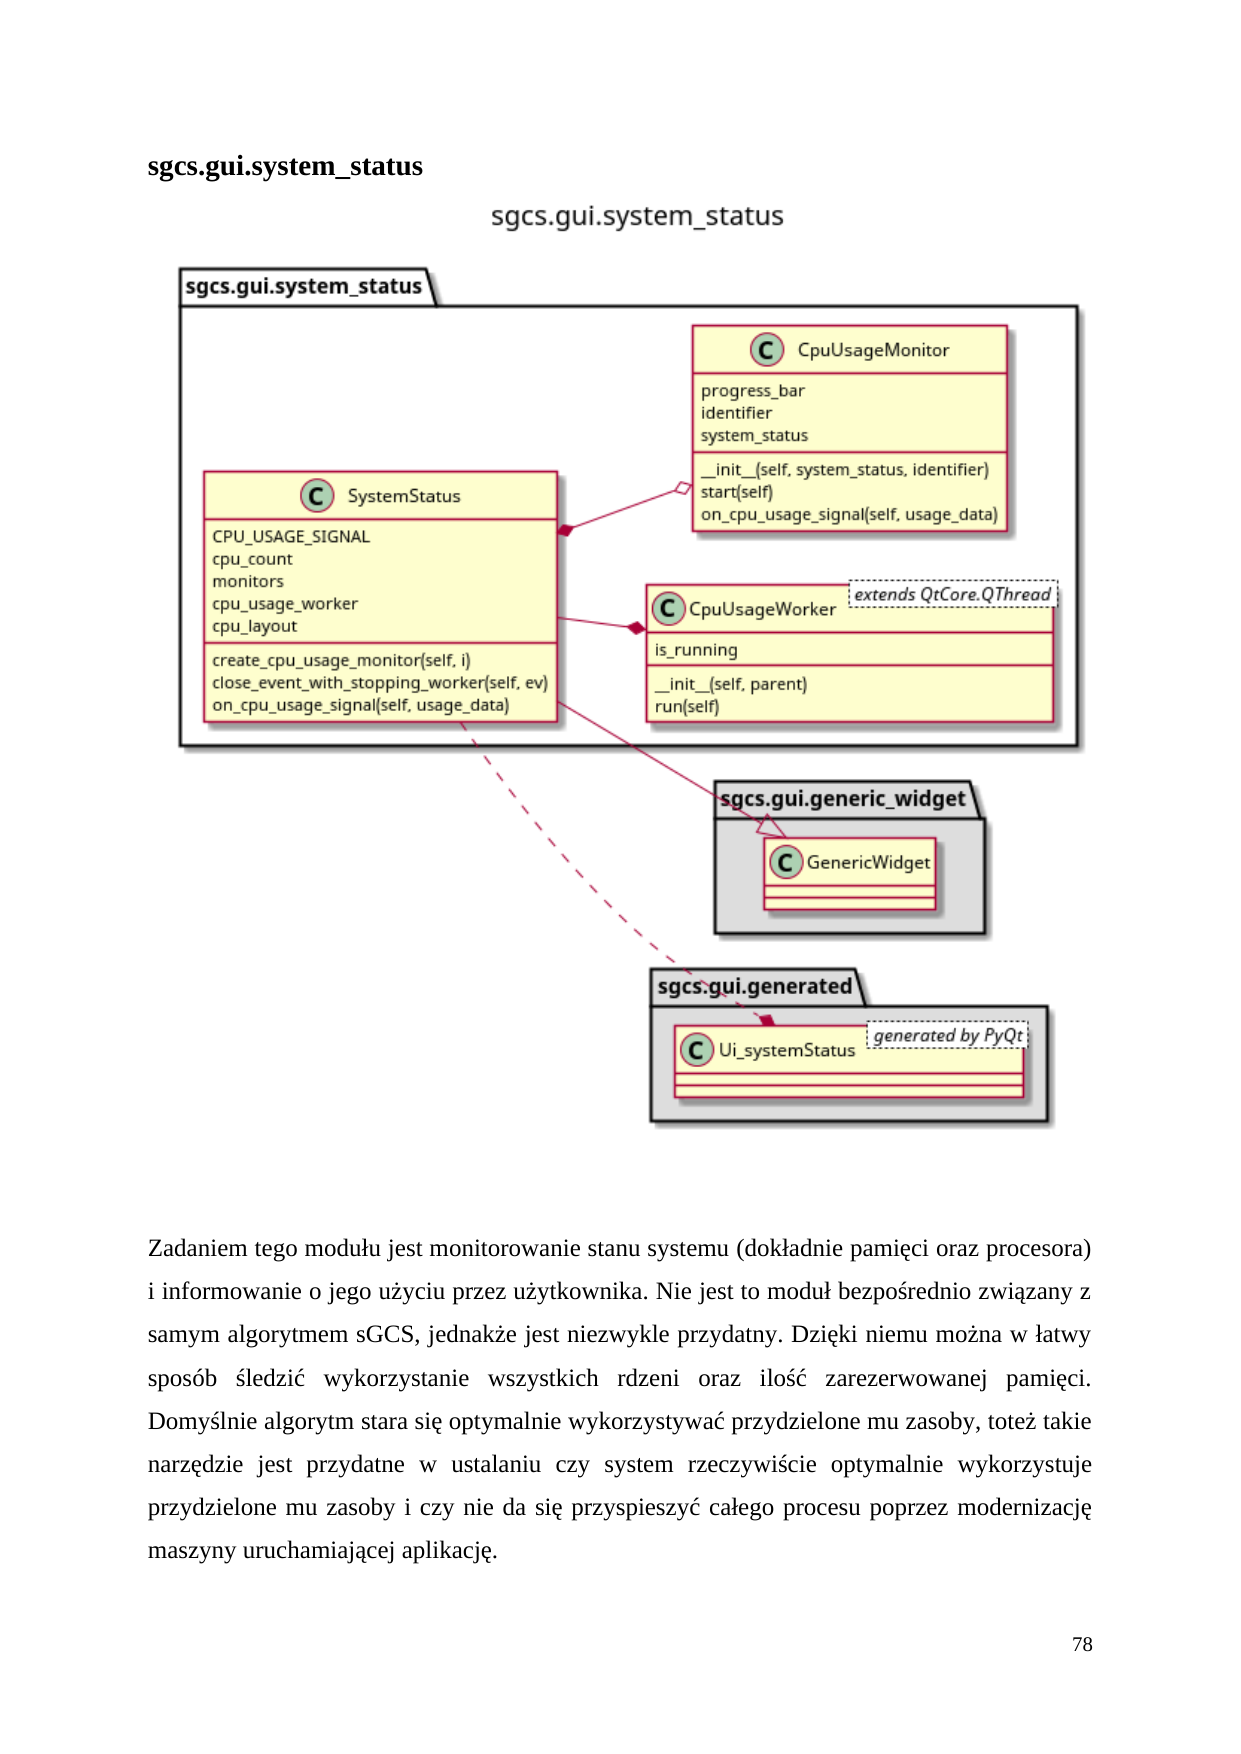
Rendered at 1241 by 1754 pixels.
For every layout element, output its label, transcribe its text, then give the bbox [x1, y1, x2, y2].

text sgcs.gui.system_status [148, 148, 1093, 181]
text Zadaniem tego modułu jest monitorowanie stanu systemu (dokładnie pamięci oraz procesora) i informowanie o jego użyciu przez użytkownika. Nie jest to moduł bezpośrednio związany z samym algorytmem sGCS, jednakże jest niezwykle przydatny. Dzięki niemu można w łatwy sposób śledzić wykorzystanie wszystkich rdzeni oraz ilość zarezerwowanej pamięci. Domyślnie algorytm stara się optymalnie wykorzystywać przydzielone mu zasoby, toteż takie narzędzie jest przydatne w ustalaniu czy system rzeczywiście optymalnie wykorzystuje przydzielone mu zasoby i czy nie da się przyspieszyć całego procesu poprzez modernizację maszyny uruchamiającej aplikację. [148, 1233, 1093, 1564]
picture [147, 197, 1093, 1137]
